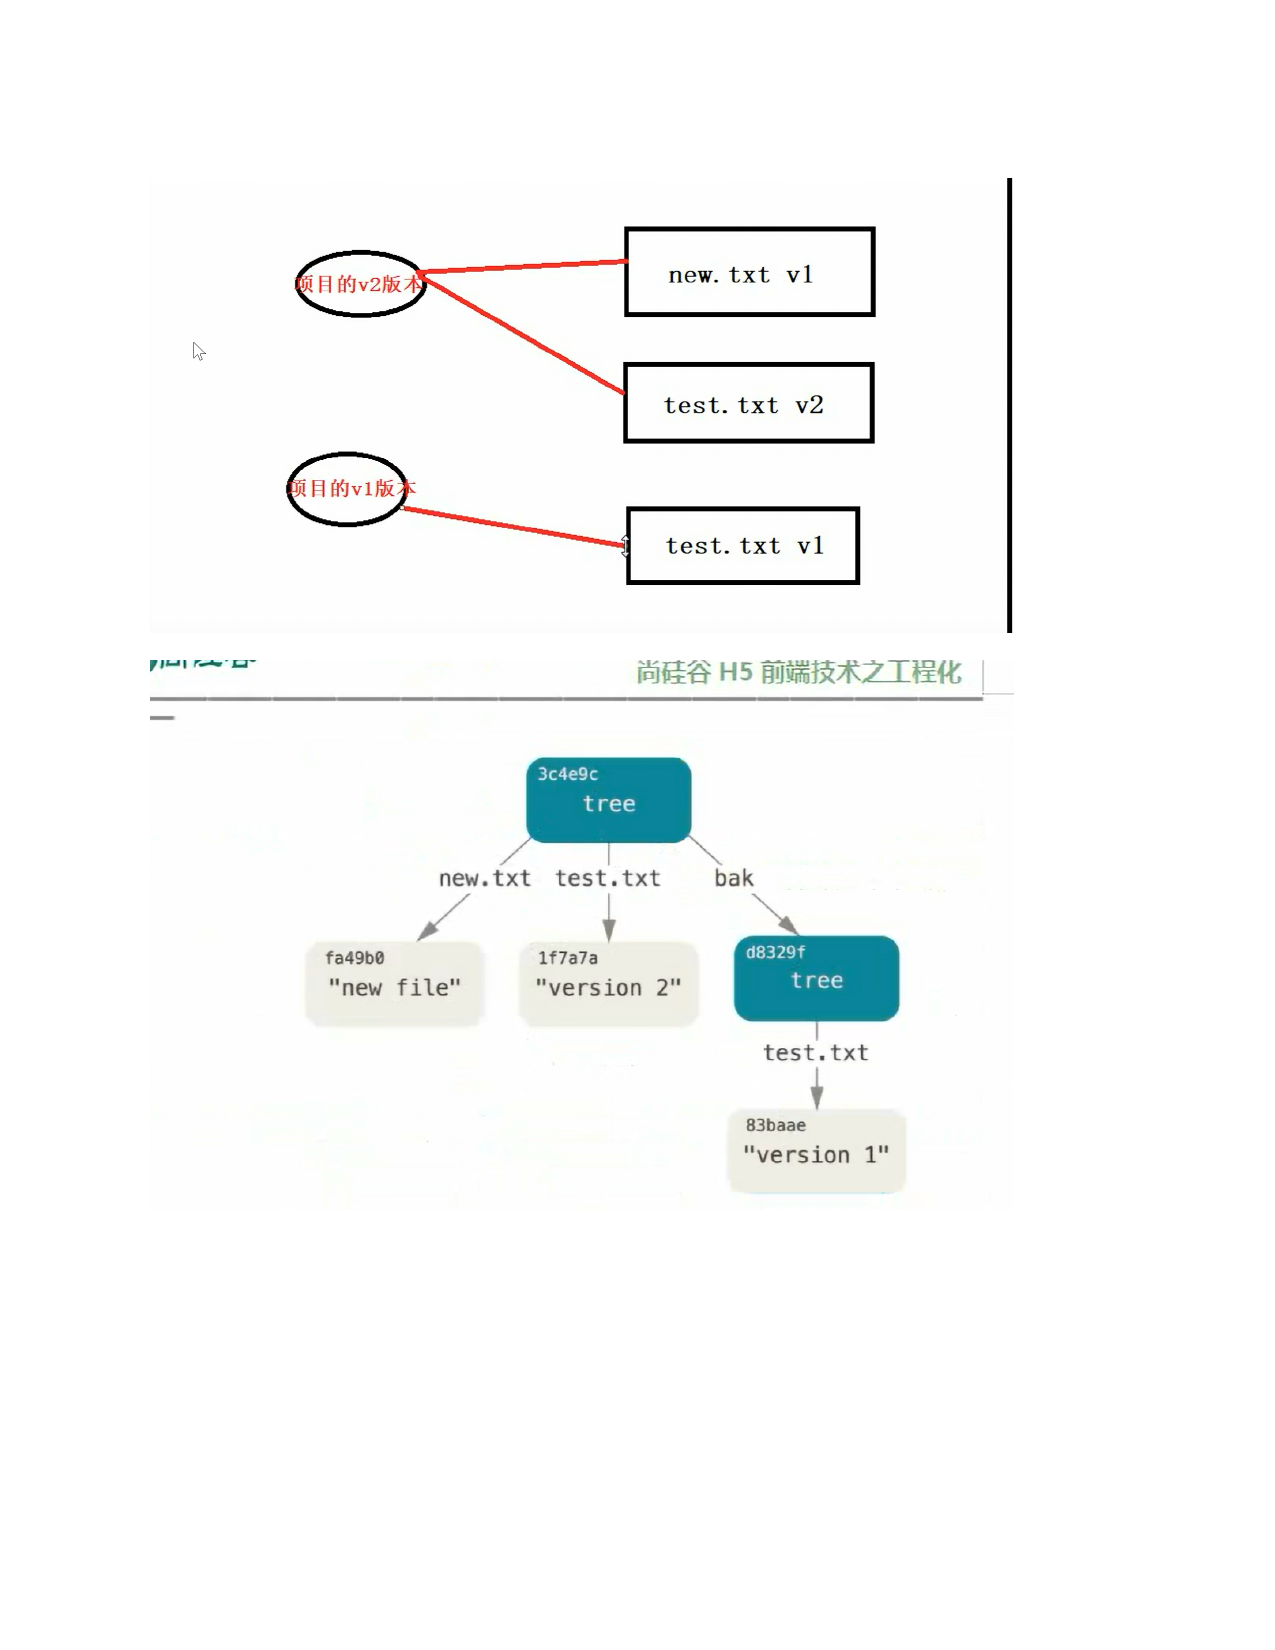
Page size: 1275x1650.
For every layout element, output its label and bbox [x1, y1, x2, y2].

picture [150, 660, 1014, 1210]
picture [150, 178, 1014, 633]
